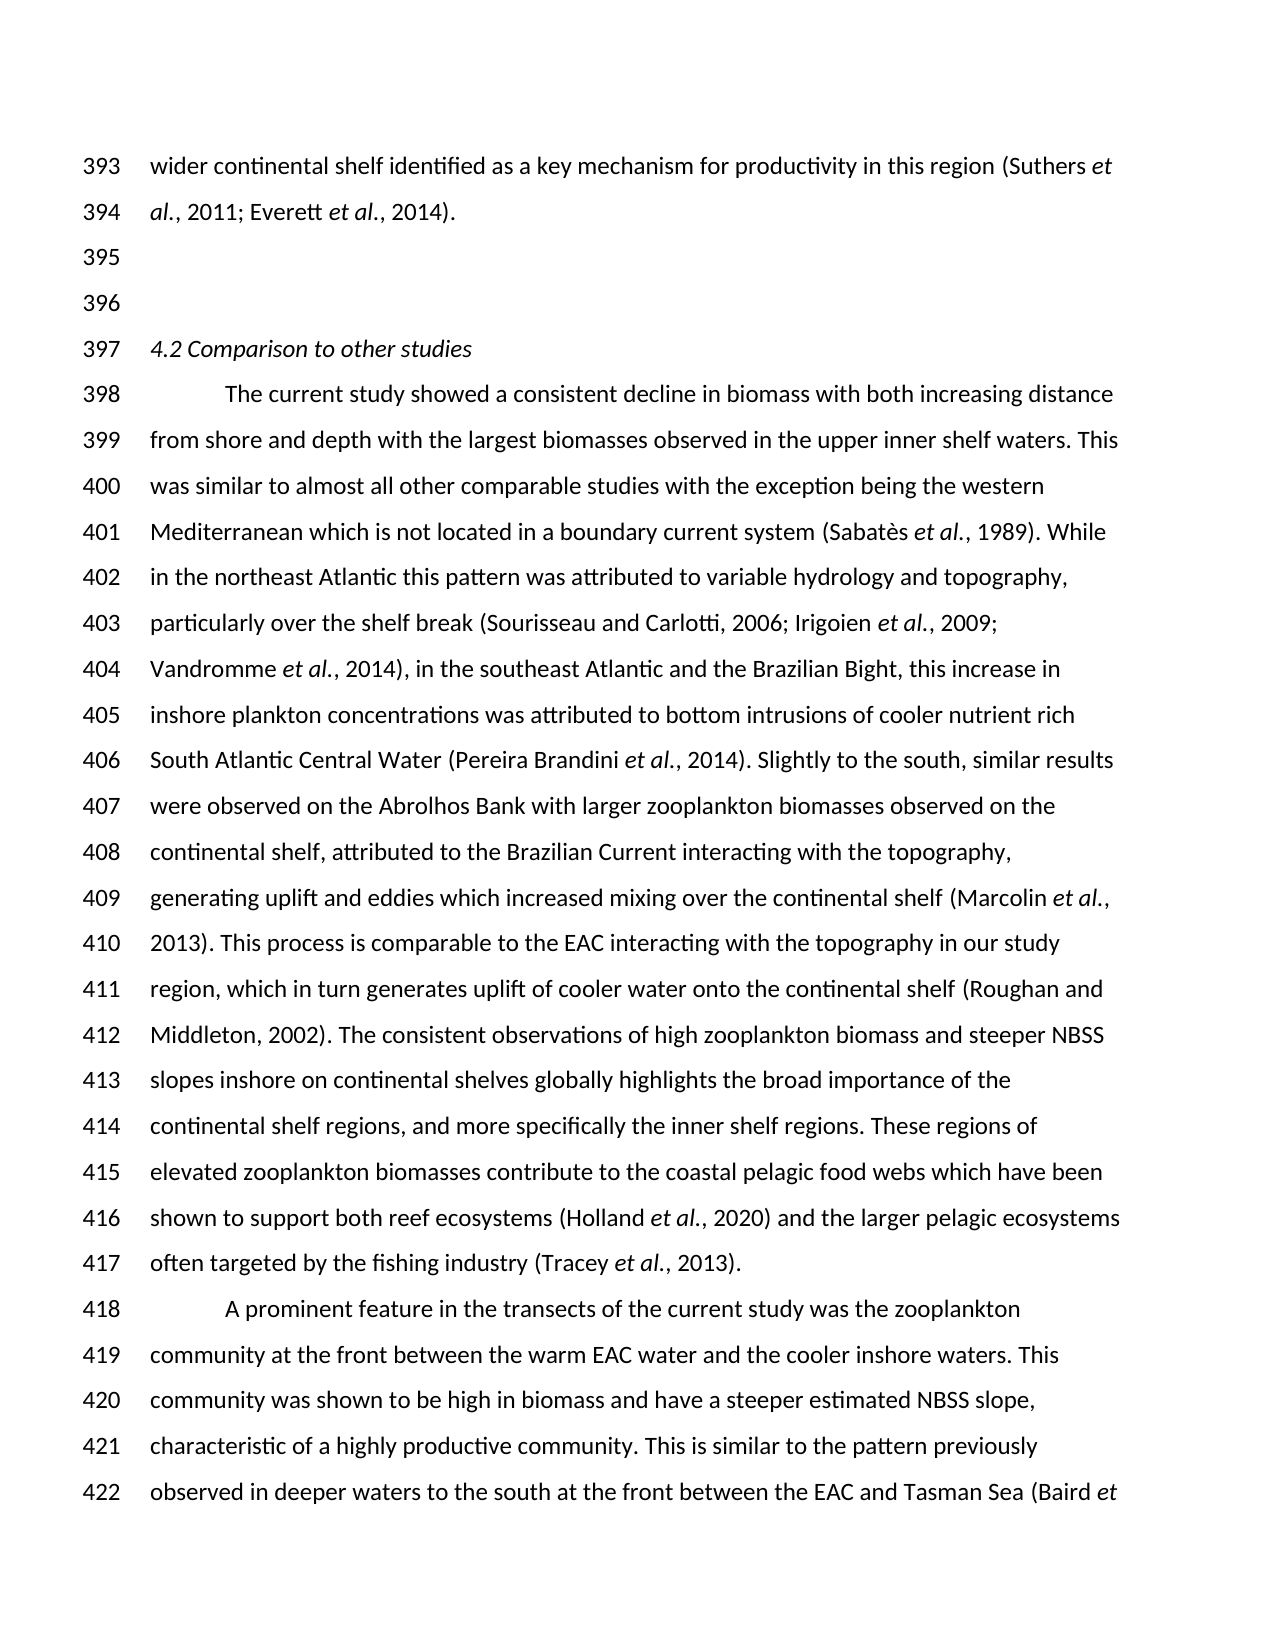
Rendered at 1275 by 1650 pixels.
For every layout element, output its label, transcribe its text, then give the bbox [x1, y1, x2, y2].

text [150, 150, 1125, 226]
text 4.2 Comparison to other studies [150, 333, 1125, 363]
text The current study showed a consistent decline in biomass with both increasing distance from shore and depth with the largest biomasses observed in the upper inner shelf waters. This was similar to almost all other comparable studies with the exception being the western Mediterranean which is not located in a boundary current system (Sabatès et al., 1989). While in the northeast Atlantic this pattern was attributed to variable hydrology and topography, particularly over the shelf break (Sourisseau and Carlotti, 2006; Irigoien et al., 2009; Vandromme et al., 2014), in the southeast Atlantic and the Brazilian Bight, this increase in inshore plankton concentrations was attributed to bottom intrusions of cooler nutrient rich South Atlantic Central Water (Pereira Brandini et al., 2014). Slightly to the south, similar results were observed on the Abrolhos Bank with larger zooplankton biomasses observed on the continental shelf, attributed to the Brazilian Current interacting with the topography, generating uplift and eddies which increased mixing over the continental shelf (Marcolin et al., 2013). This process is comparable to the EAC interacting with the topography in our study region, which in turn generates uplift of cooler water onto the continental shelf (Roughan and Middleton, 2002). The consistent observations of high zooplankton biomass and steeper NBSS slopes inshore on continental shelves globally highlights the broad importance of the continental shelf regions, and more specifically the inner shelf regions. These regions of elevated zooplankton biomasses contribute to the coastal pelagic food webs which have been shown to support both reef ecosystems (Holland et al., 2020) and the larger pelagic ecosystems often targeted by the fishing industry (Tracey et al., 2013). [150, 379, 1125, 1278]
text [150, 1293, 1125, 1507]
